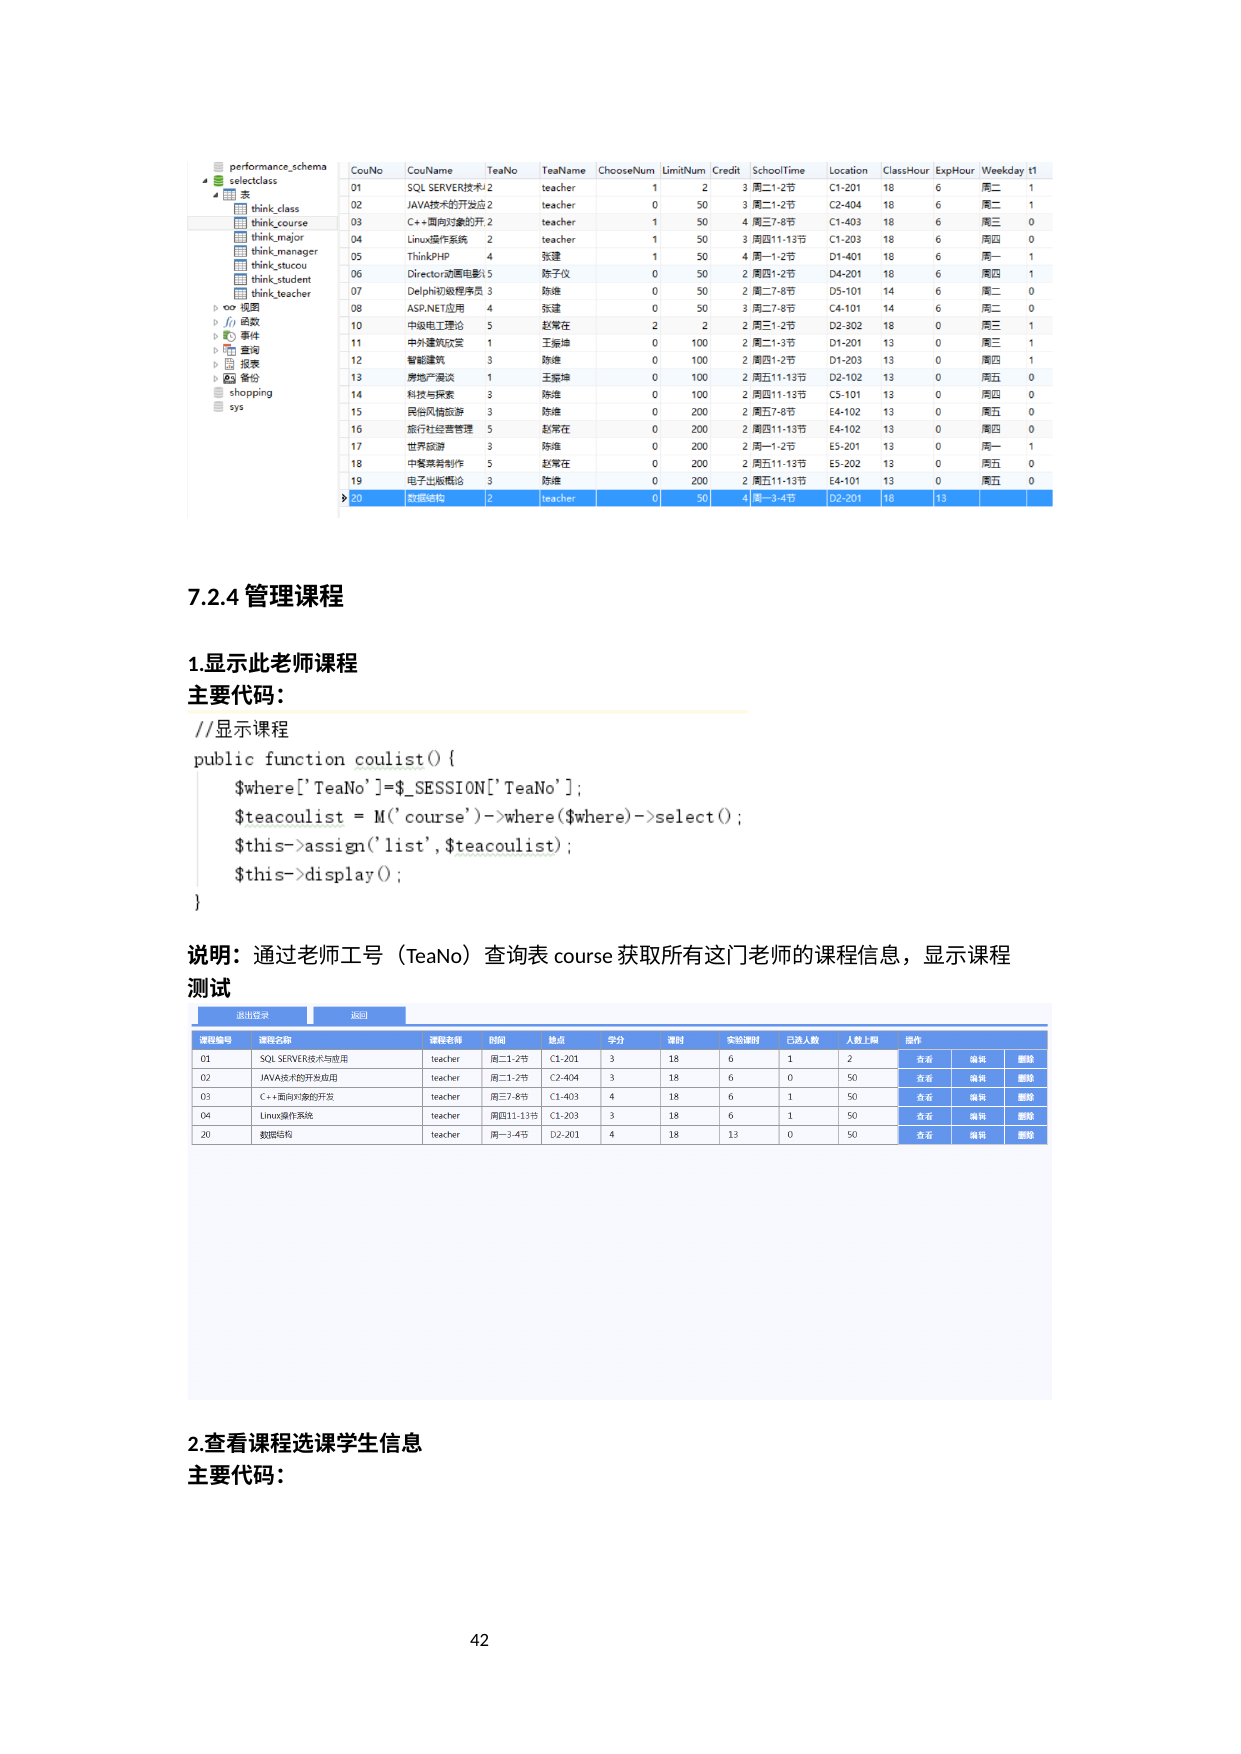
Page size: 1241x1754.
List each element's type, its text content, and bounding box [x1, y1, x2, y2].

picture [187, 710, 749, 922]
subtitle 7.2.4 管理课程 [187, 562, 1053, 627]
text 主要代码： [187, 1458, 1053, 1491]
text 测试 [187, 971, 1053, 1003]
picture [187, 162, 1053, 518]
picture [187, 1003, 1052, 1400]
text 1.显示此老师课程 [187, 646, 1053, 678]
text 主要代码： [187, 678, 1053, 711]
text 说明：通过老师工号（TeaNo）查询表course获取所有这门老师的课程信息，显示课程 [187, 938, 1053, 971]
text 2.查看课程选课学生信息 [187, 1426, 1053, 1458]
